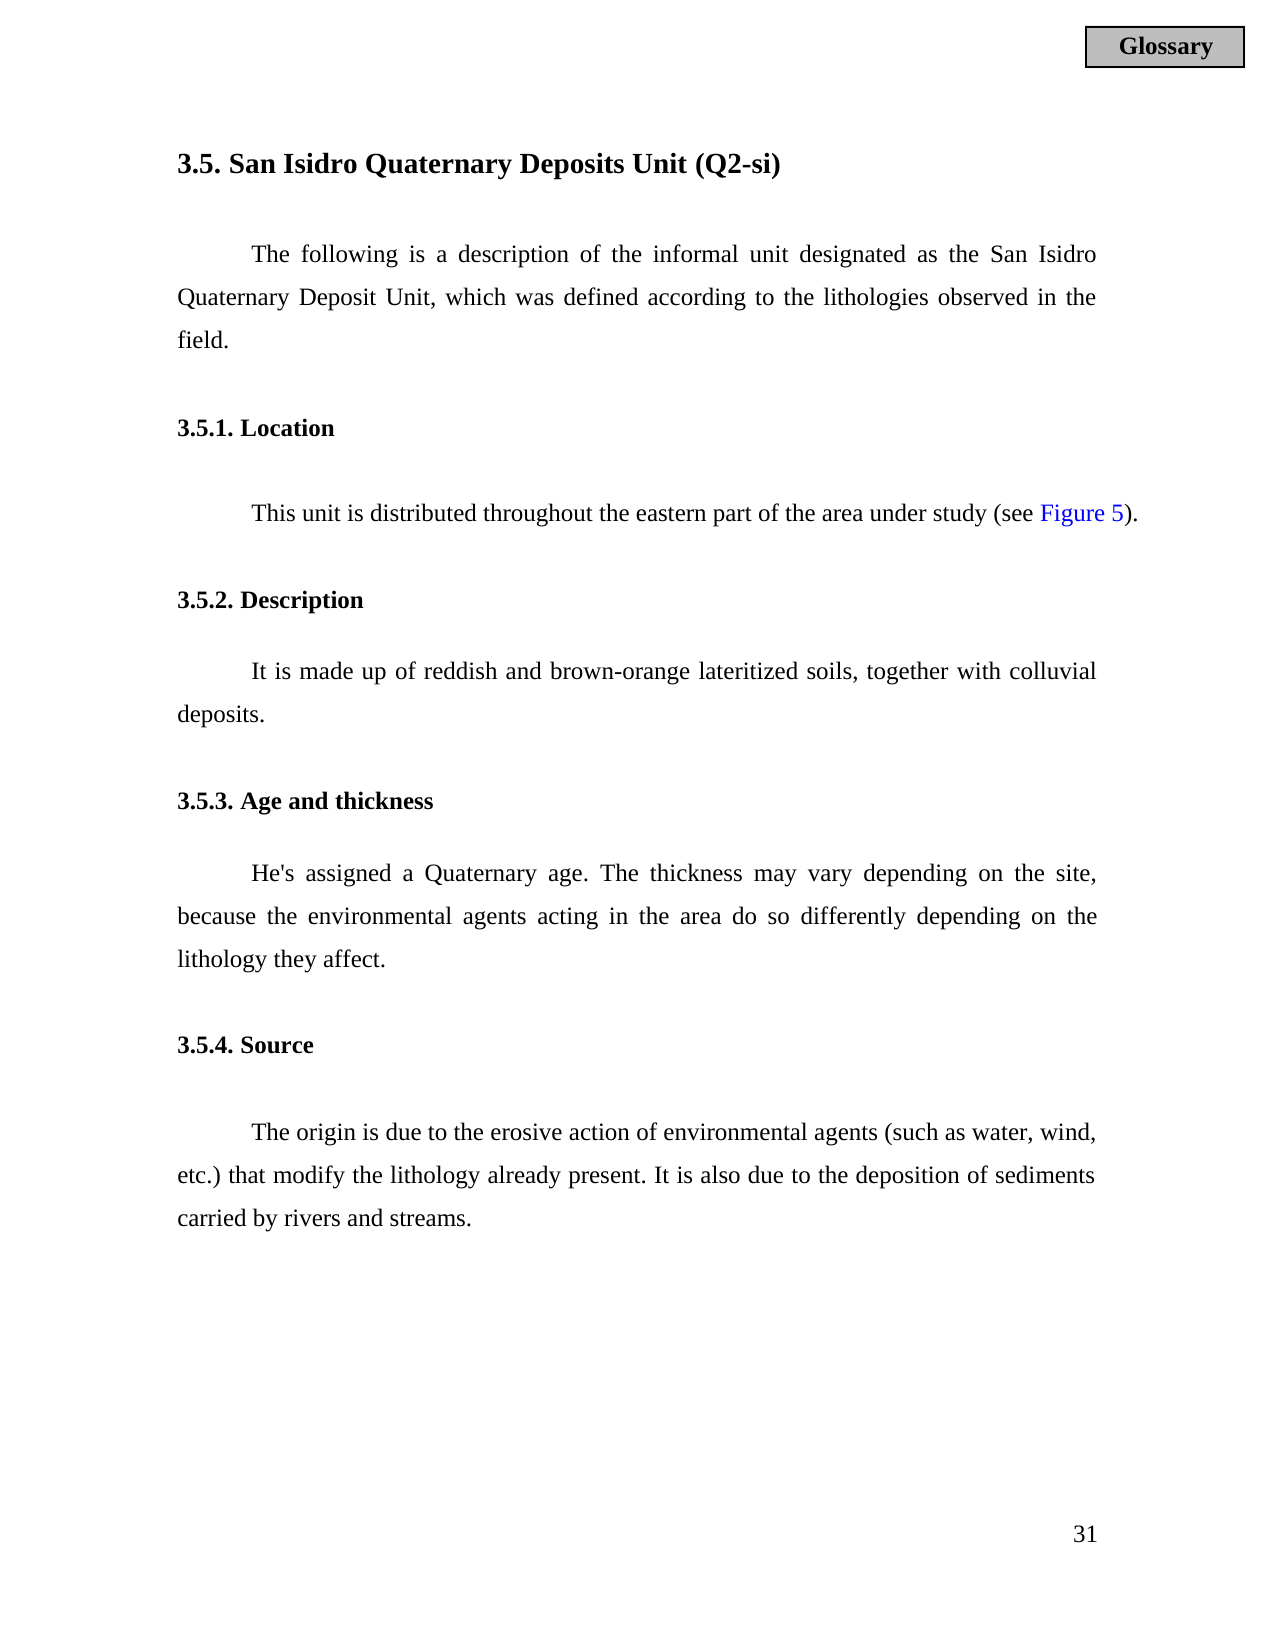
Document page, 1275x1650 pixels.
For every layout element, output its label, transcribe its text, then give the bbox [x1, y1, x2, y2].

text This unit is distributed throughout the eastern part of the area under study (see Figure 5). [251, 498, 1150, 527]
text The following is a description of the informal unit designated as the San Isidro Quaternary Deposit Unit, which was defined according to the lithologies observed in the field. [177, 239, 1097, 354]
subtitle Source [177, 1031, 1150, 1059]
subtitle San Isidro Quaternary Deposits Unit (Q2-si) [177, 146, 1150, 179]
subtitle Location [177, 413, 1150, 441]
subtitle Description [177, 585, 1150, 614]
text He's assigned a Quaternary age. The thickness may vary depending on the site, because the environmental agents acting in the area do so differently depending on the lithology they affect. [177, 858, 1098, 973]
subtitle Age and thickness [177, 786, 1150, 815]
text The origin is due to the erosive action of environmental agents (such as water, wind, etc.) that modify the lithology already present. It is also due to the deposition of sediments carried by rivers and streams. [177, 1117, 1097, 1232]
text It is made up of reddish and brown-orange lateritized soils, together with colluvial deposits. [177, 656, 1098, 728]
